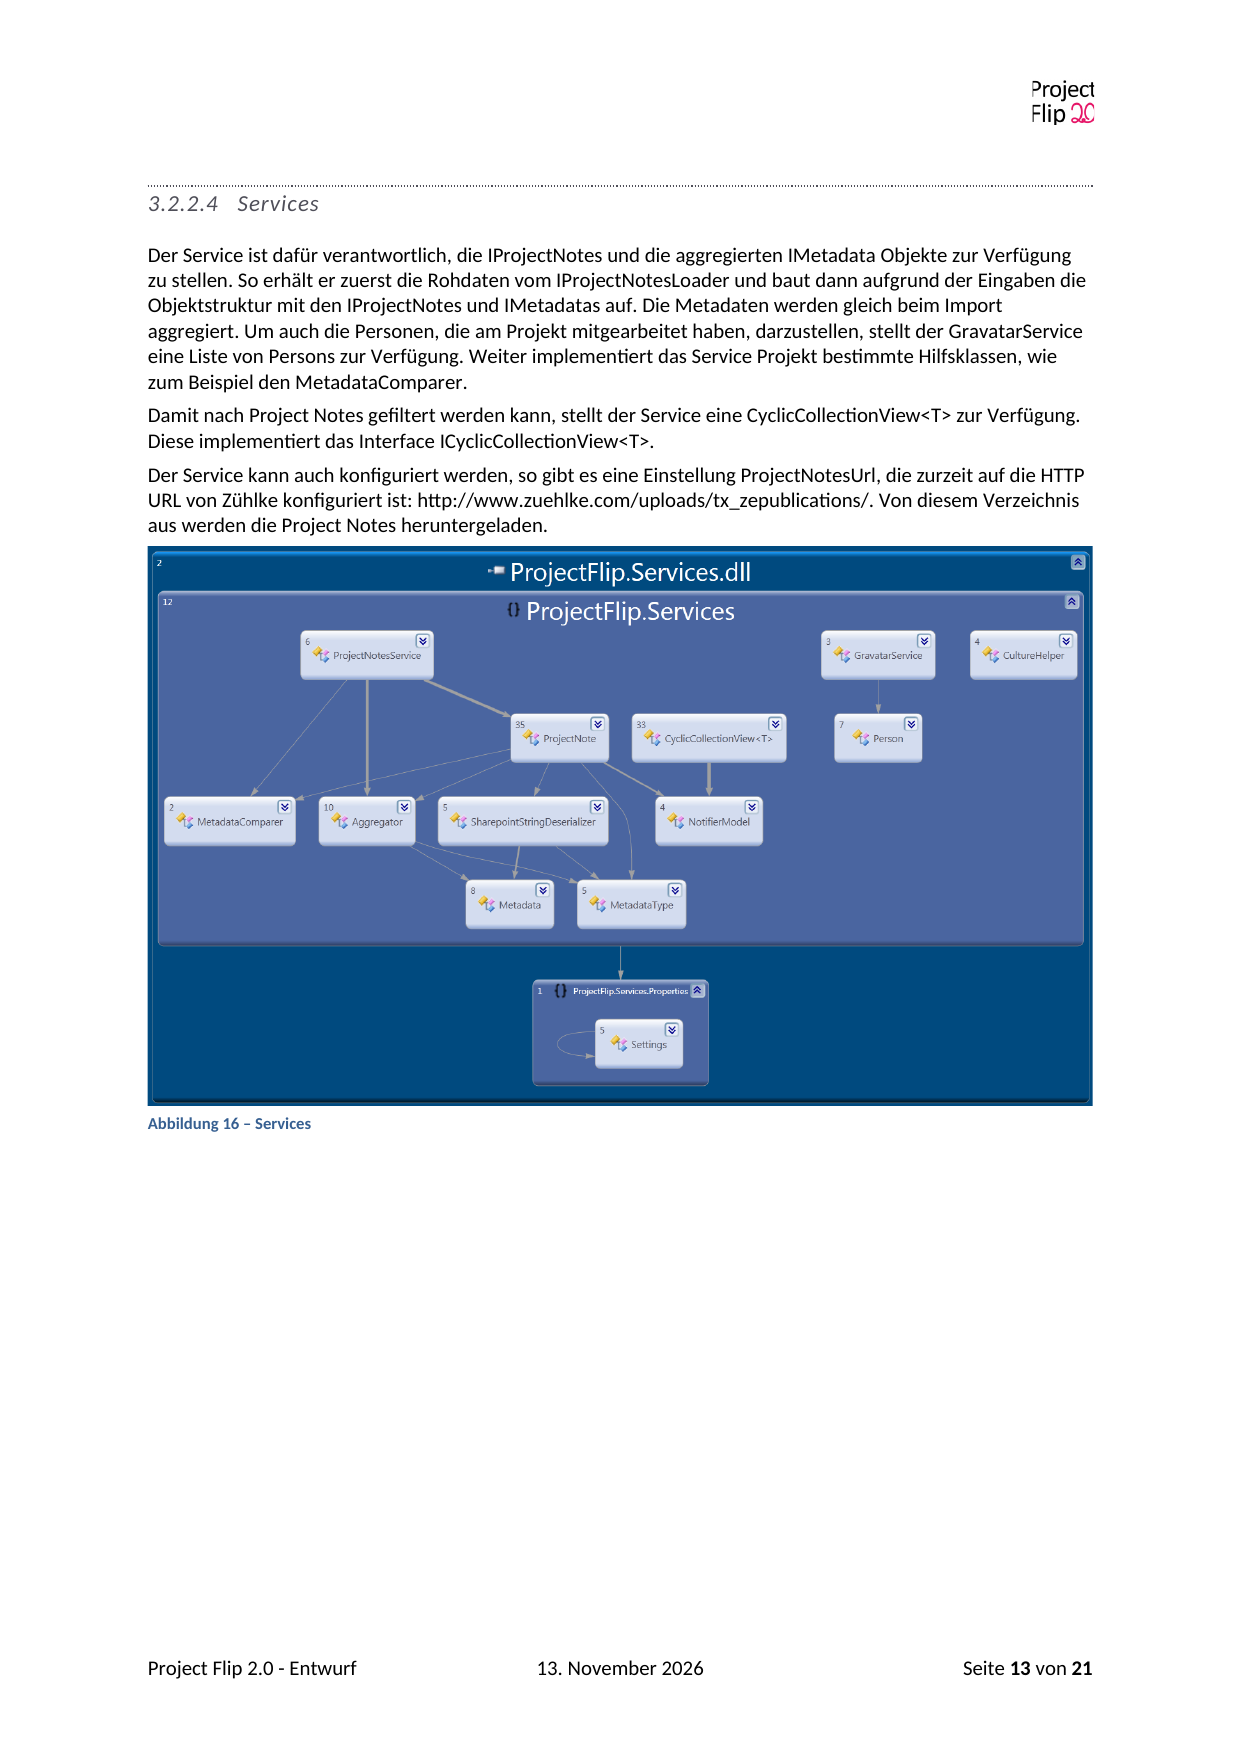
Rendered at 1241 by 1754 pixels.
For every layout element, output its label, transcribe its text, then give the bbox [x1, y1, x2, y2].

picture [1081, 79, 1097, 124]
text Der Service ist dafür verantwortlich, die IProjectNotes und die aggregierten IMetadata Objekte zur Verfügung zu stellen. So erhält er zuerst die Rohdaten vom IProjectNotesLoader und baut dann aufgrund der Eingaben die Objektstruktur mit den IProjectNotes und IMetadatas auf. Die Metadaten werden gleich beim Import aggregiert. Um auch die Personen, die am Projekt mitgearbeitet haben, darzustellen, stellt der GravatarService eine Liste von Persons zur Verfügung. Weiter implementiert das Service Projekt bestimmte Hilfsklassen, wie zum Beispiel den MetadataComparer. [148, 242, 1093, 394]
text Damit nach Project Notes gefiltert werden kann, stellt der Service eine CyclicCollectionView<T> zur Verfügung. Diese implementiert das Interface ICyclicCollectionView<T>. [148, 403, 1093, 453]
picture [147, 546, 1093, 1106]
text Der Service kann auch konfiguriert werden, so gibt es eine Einstellung ProjectNotesUrl, die zurzeit auf die HTTP URL von Zühlke konfiguriert ist: http://www.zuehlke.com/uploads/tx_zepublications/. Von diesem Verzeichnis aus werden die Project Notes heruntergeladen. [148, 462, 1093, 538]
subtitle Services [148, 185, 1093, 217]
